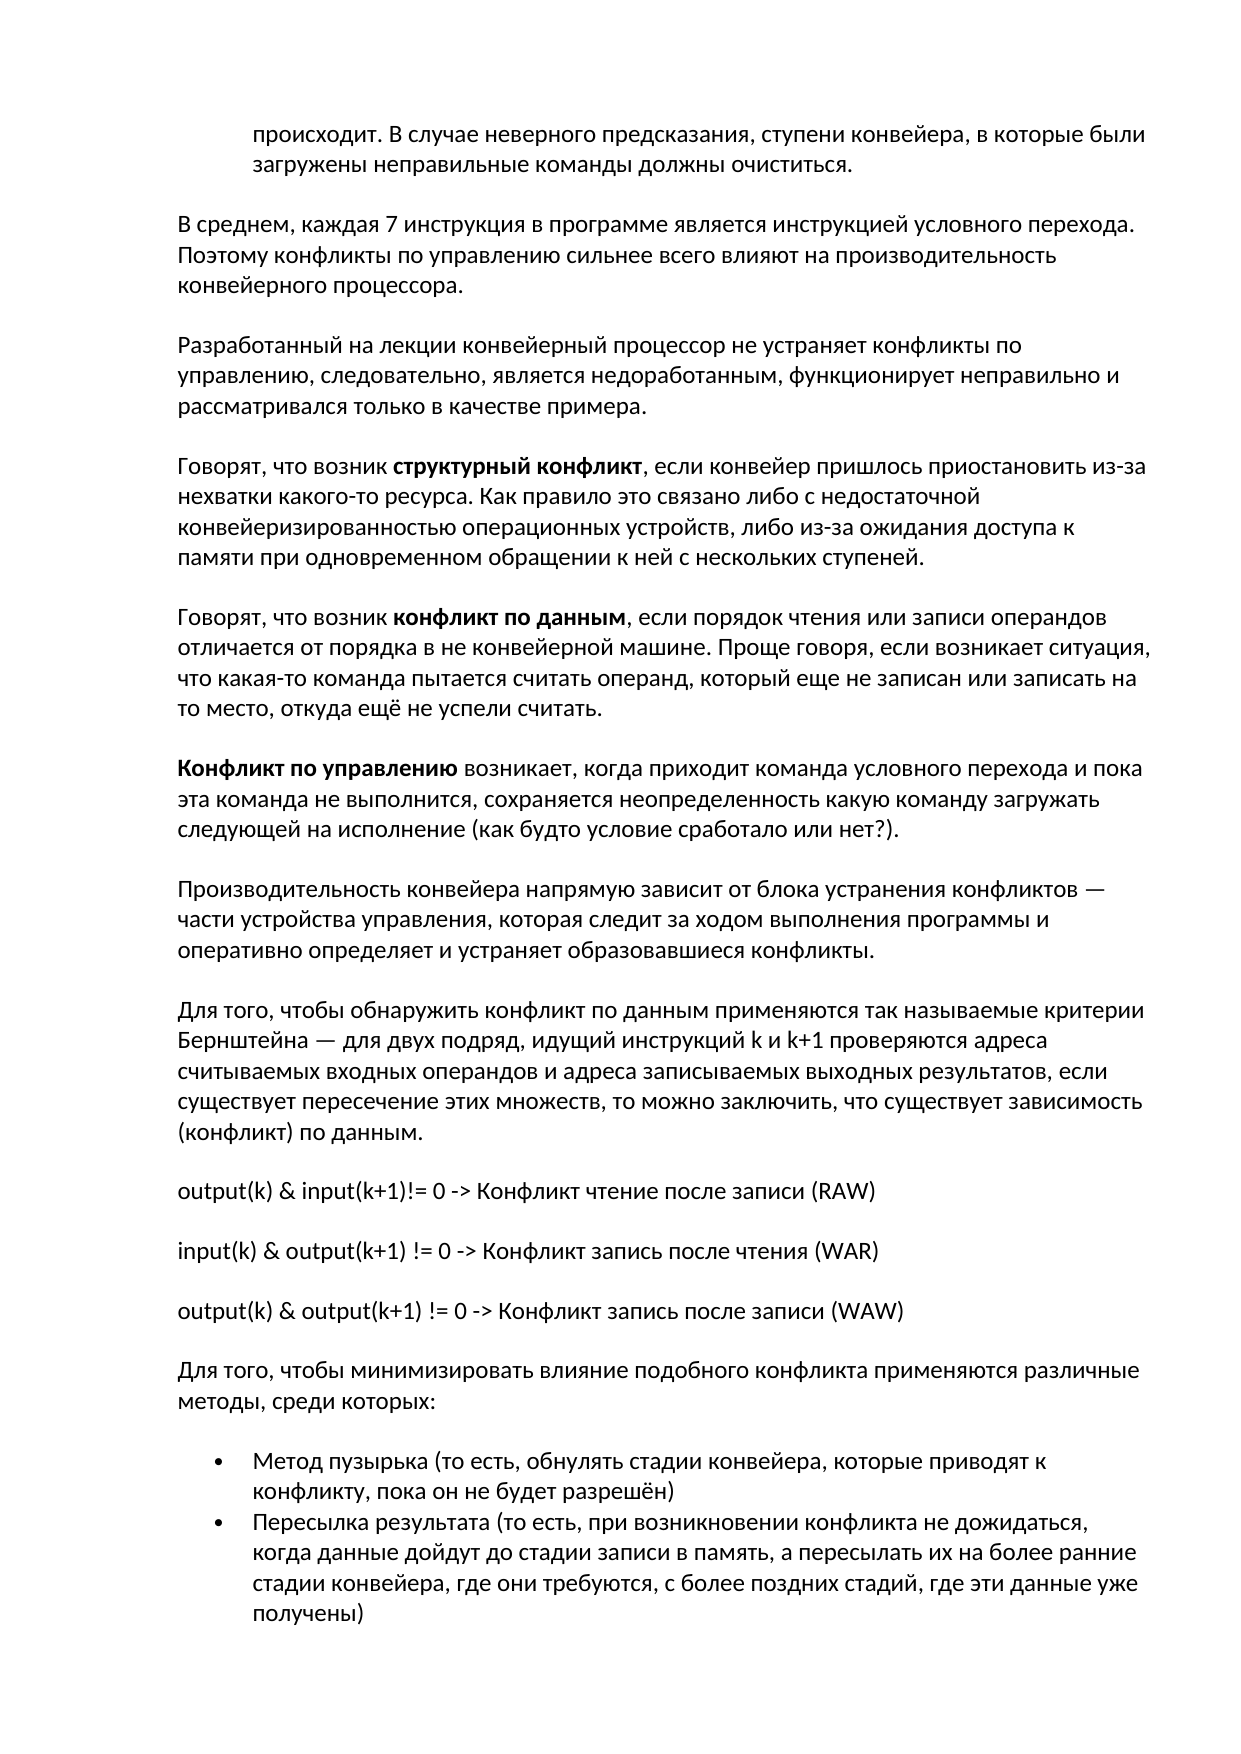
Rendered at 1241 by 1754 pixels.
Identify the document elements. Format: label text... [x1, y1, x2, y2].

text Производительность конвейера напрямую зависит от блока устранения конфликтов — части устройства управления, которая следит за ходом выполнения программы и оперативно определяет и устраняет образовавшиеся конфликты. [177, 873, 1152, 964]
text В среднем, каждая 7 инструкция в программе является инструкцией условного перехода. Поэтому конфликты по управлению сильнее всего влияют на производительность конвейерного процессора. [177, 208, 1152, 300]
text Для того, чтобы минимизировать влияние подобного конфликта применяются различные методы, среди которых: [177, 1354, 1152, 1416]
text output(k) & input(k+1)!= 0 -> Конфликт чтение после записи (RAW) [177, 1176, 1152, 1206]
list Метод пузырька (то есть, обнулять стадии конвейера, которые приводят к конфликту, пока он не будет разрешён) [215, 1445, 1152, 1506]
text Конфликт по управлению возникает, когда приходит команда условного перехода и пока эта команда не выполнится, сохраняется неопределенность какую команду загружать следующей на исполнение (как будто условие сработало или нет?). [177, 752, 1152, 844]
text Разработанный на лекции конвейерный процессор не устраняет конфликты по управлению, следовательно, является недоработанным, функционирует неправильно и рассматривался только в качестве примера. [177, 329, 1152, 421]
text Говорят, что возник структурный конфликт, если конвейер пришлось приостановить из-за нехватки какого-то ресурса. Как правило это связано либо с недостаточной конвейеризированностью операционных устройств, либо из-за ожидания доступа к памяти при одновременном обращении к ней с нескольких ступеней. [177, 450, 1152, 572]
text Для того, чтобы обнаружить конфликт по данным применяются так называемые критерии Бернштейна — для двух подряд, идущий инструкций k и k+1 проверяются адреса считываемых входных операндов и адреса записываемых выходных результатов, если существует пересечение этих множеств, то можно заключить, что существует зависимость (конфликт) по данным. [177, 994, 1152, 1146]
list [215, 118, 1152, 179]
list Пересылка результата (то есть, при возникновении конфликта не дожидаться, когда данные дойдут до стадии записи в память, а пересылать их на более ранние стадии конвейера, где они требуются, с более поздних стадий, где эти данные уже получены) [215, 1506, 1152, 1628]
text output(k) & output(k+1) != 0 -> Конфликт запись после записи (WAW) [177, 1295, 1152, 1325]
text input(k) & output(k+1) != 0 -> Конфликт запись после чтения (WAR) [177, 1235, 1152, 1266]
text Говорят, что возник конфликт по данным, если порядок чтения или записи операндов отличается от порядка в не конвейерной машине. Проще говоря, если возникает ситуация, что какая-то команда пытается считать операнд, который еще не записан или записать на то место, откуда ещё не успели считать. [177, 601, 1152, 723]
